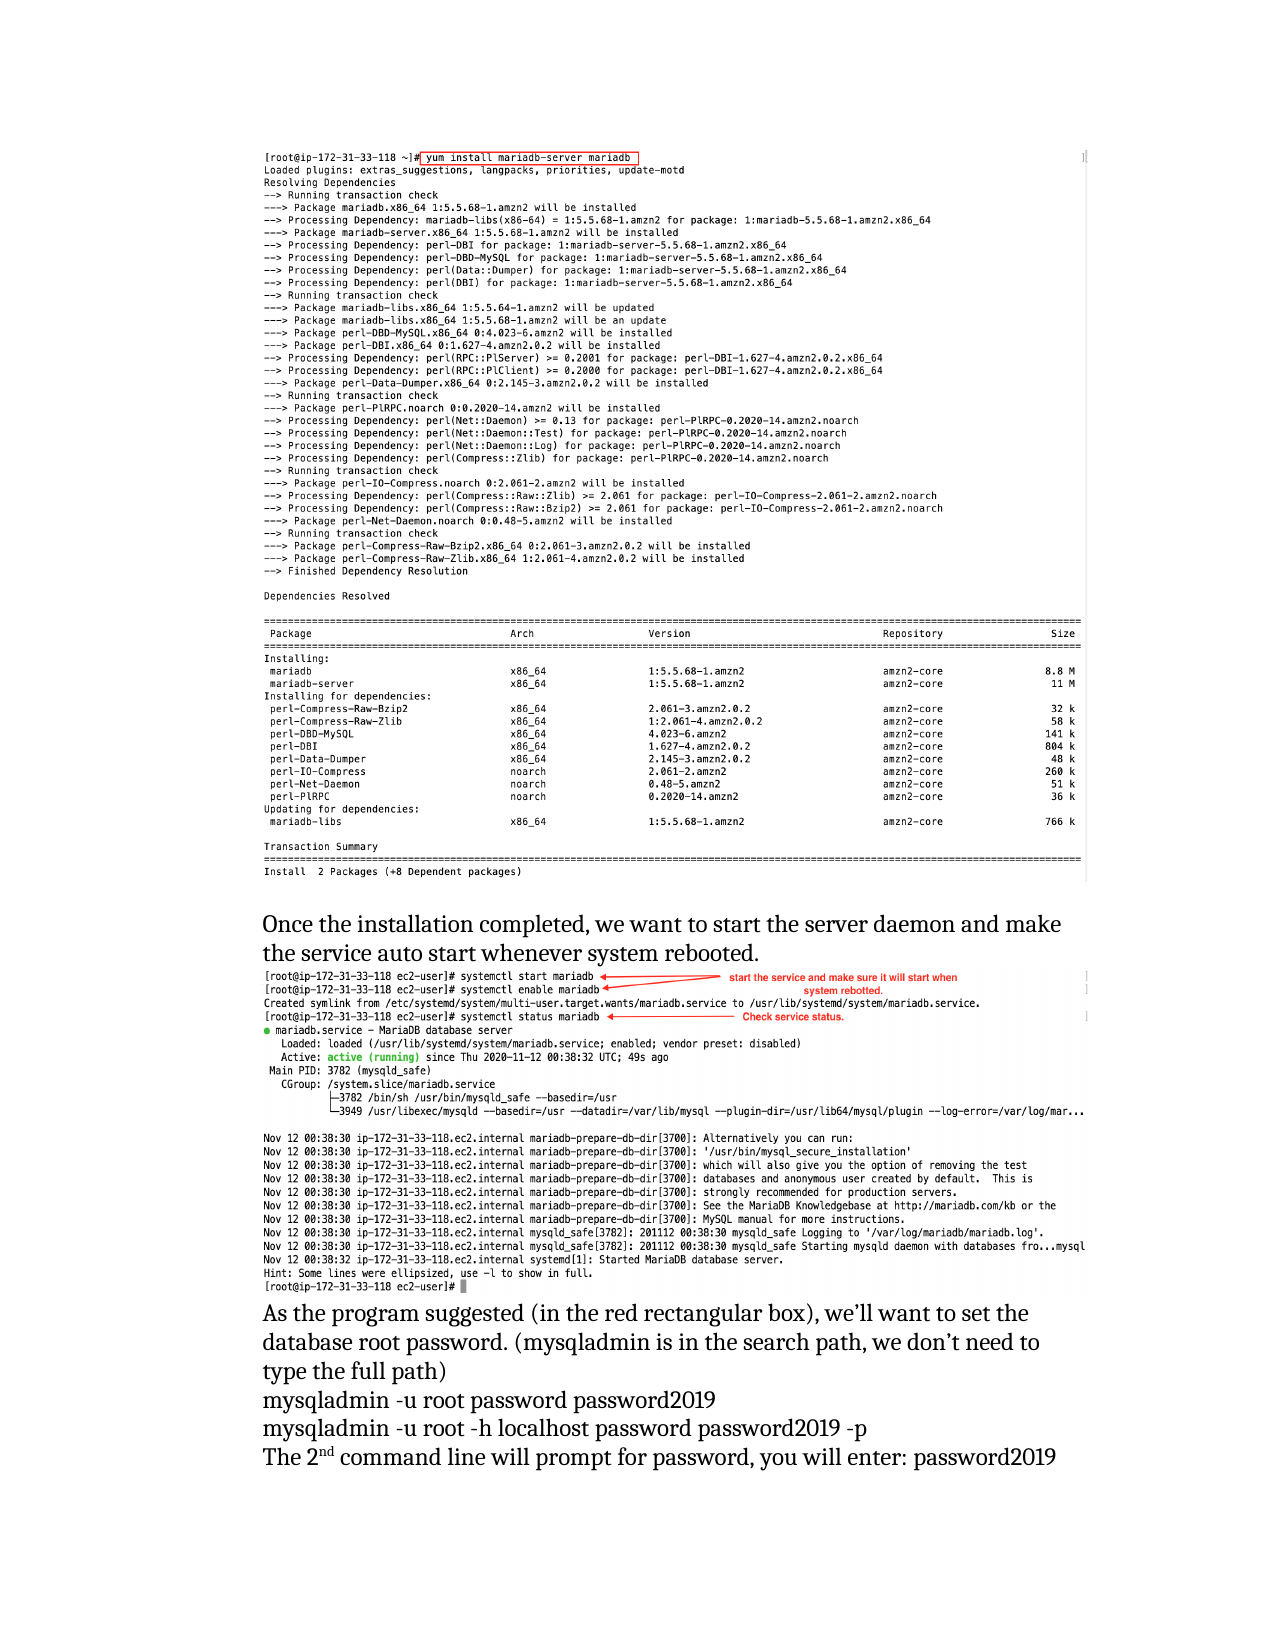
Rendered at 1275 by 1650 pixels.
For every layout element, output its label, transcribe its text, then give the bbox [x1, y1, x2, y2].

text As the program suggested (in the red rectangular box), we’ll want to set the database root password. (mysqladmin is in the search path, we don’t need to type the full path) [262, 1300, 1087, 1386]
text mysqladmin -u root -h localhost password password2019 -p [262, 1414, 1087, 1443]
text mysqladmin -u root password password2019 [262, 1386, 1087, 1414]
picture [262, 967, 1088, 1300]
text The 2nd command line will prompt for password, you will enter: password2019 [262, 1443, 1087, 1472]
text Once the installation completed, we want to start the server daemon and make the service auto start whenever system rebooted. [262, 910, 1087, 967]
picture [262, 150, 1088, 882]
